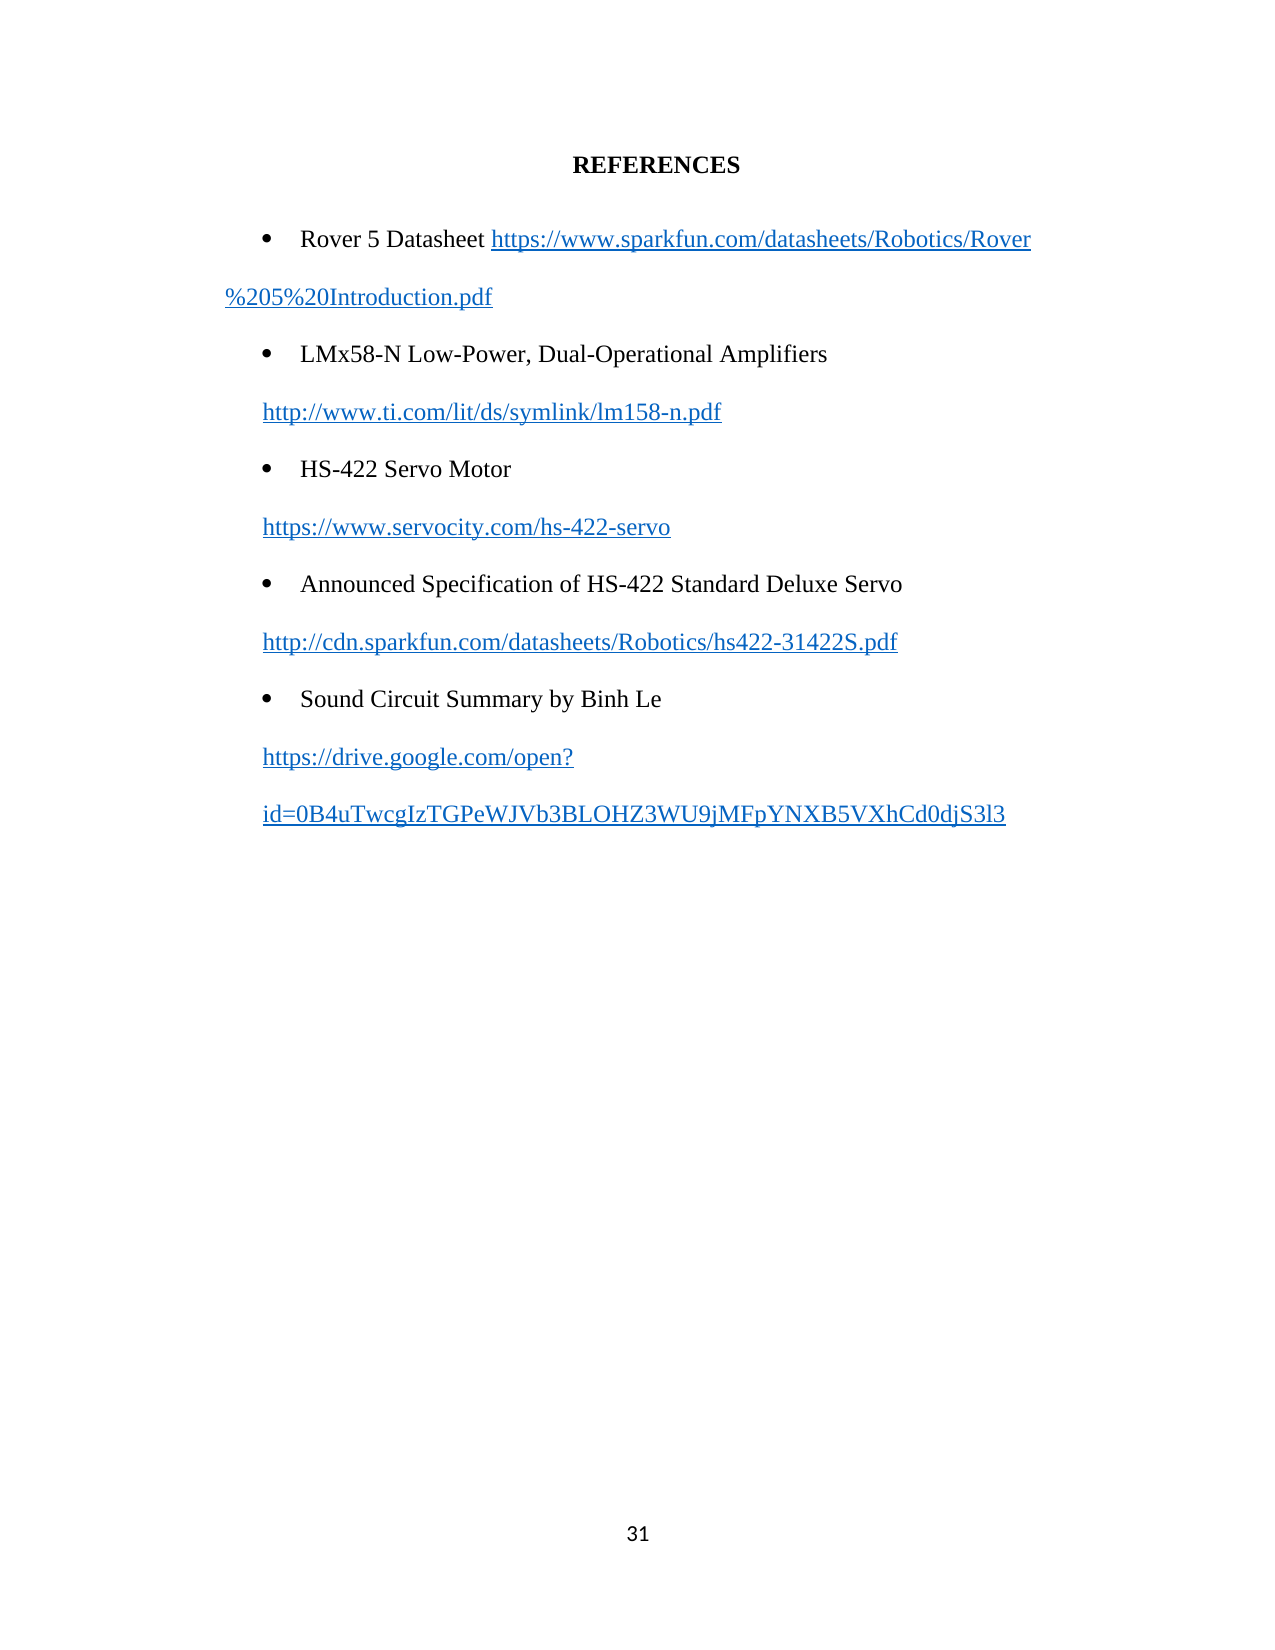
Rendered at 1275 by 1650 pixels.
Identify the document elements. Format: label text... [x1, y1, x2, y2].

list HS-422 Servo Motor [225, 454, 1125, 483]
text REFERENCES [150, 150, 1125, 179]
list LMx58-N Low-Power, Dual-Operational Amplifiers [225, 339, 1125, 368]
list Rover 5 Datasheet https://www.sparkfun.com/datasheets/Robotics/Rover%205%20Introduction.pdf [225, 224, 1125, 310]
list Sound Circuit Summary by Binh Le [225, 684, 1125, 713]
list https://www.servocity.com/hs-422-servo [225, 512, 1125, 540]
list http://cdn.sparkfun.com/datasheets/Robotics/hs422-31422S.pdf [225, 627, 1125, 655]
list Announced Specification of HS-422 Standard Deluxe Servo [225, 569, 1125, 598]
list http://www.ti.com/lit/ds/symlink/lm158-n.pdf [225, 397, 1125, 425]
list https://drive.google.com/open?id=0B4uTwcgIzTGPeWJVb3BLOHZ3WU9jMFpYNXB5VXhCd0djS3l3 [262, 742, 1125, 828]
